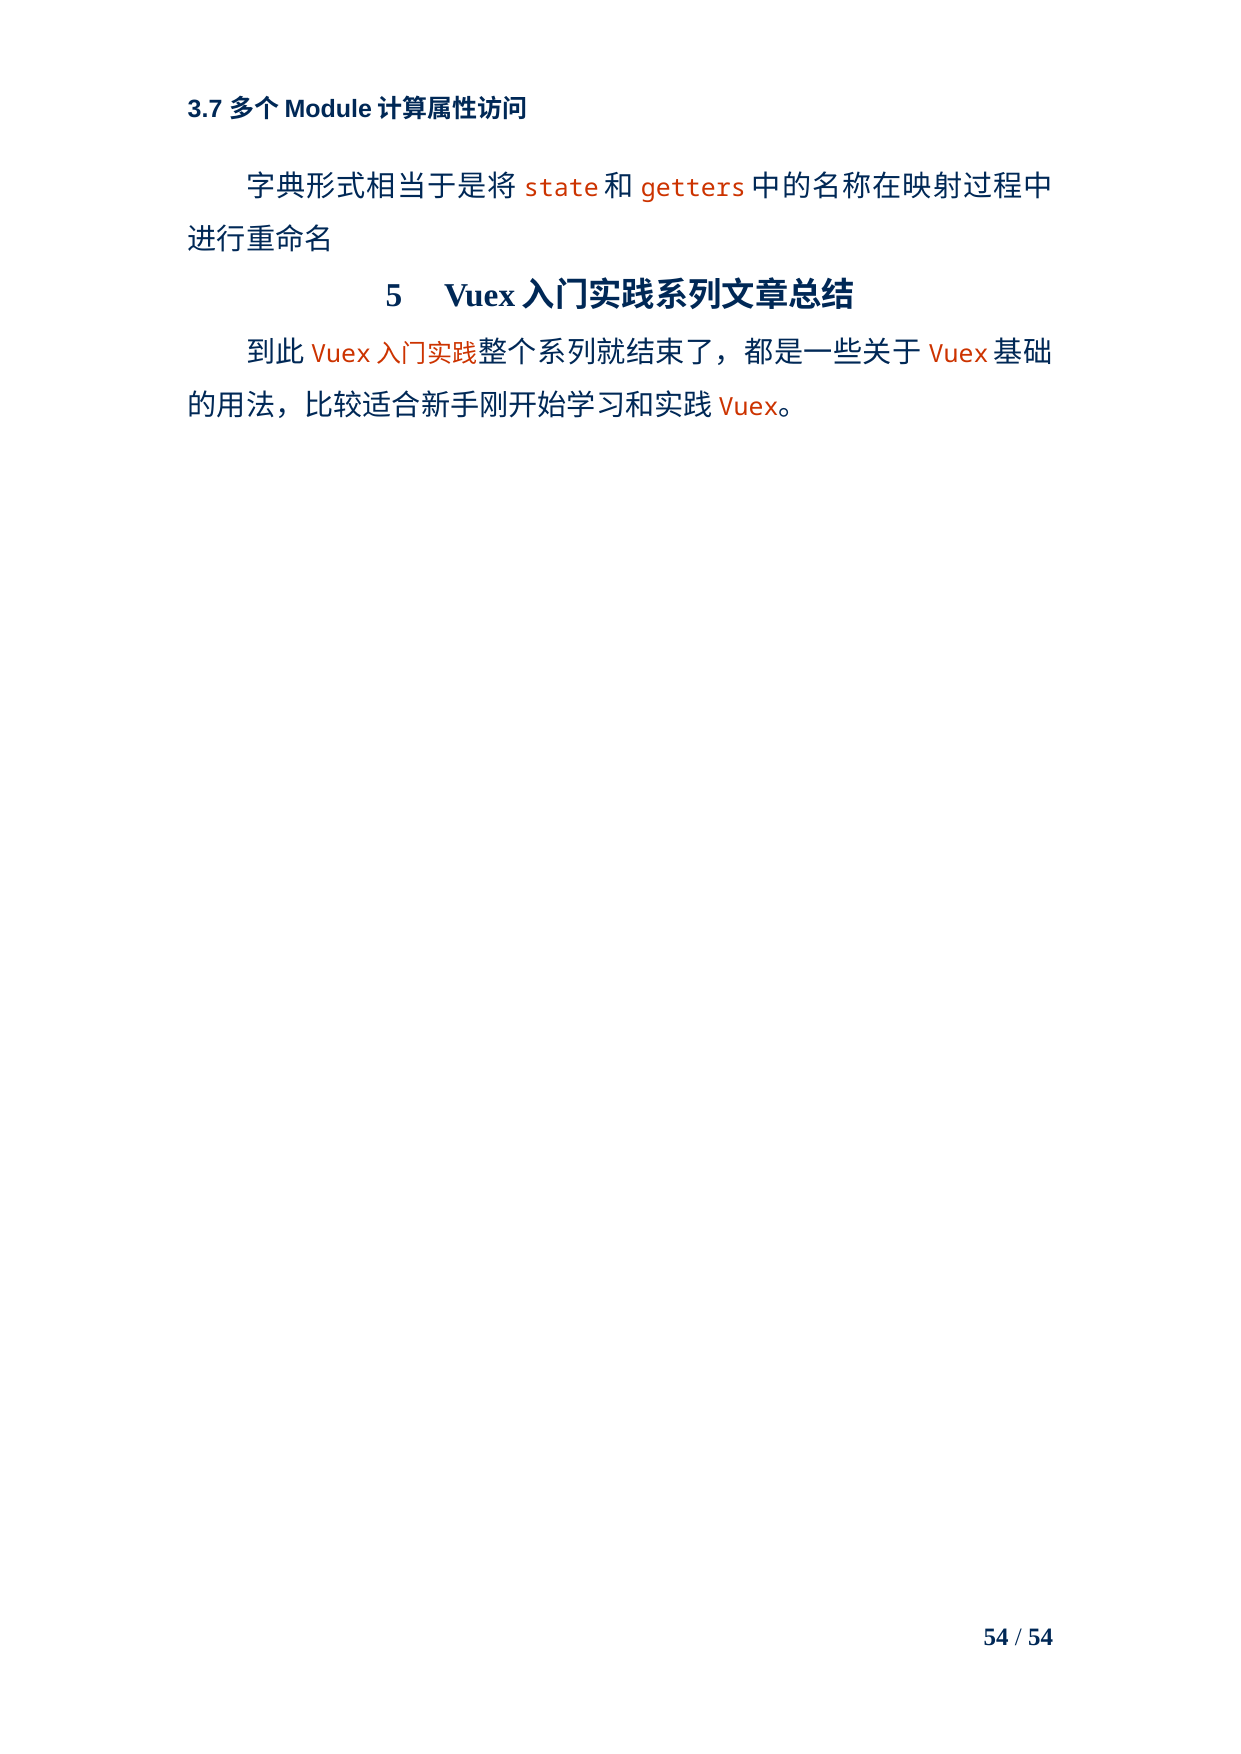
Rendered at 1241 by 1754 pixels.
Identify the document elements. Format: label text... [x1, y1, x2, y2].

text 到此Vuex入门实践整个系列就结束了，都是一些关于Vuex基础的用法，比较适合新手刚开始学习和实践Vuex。 [187, 328, 1053, 423]
text 字典形式相当于是将state和getters中的名称在映射过程中进行重命名 [187, 163, 1053, 258]
subtitle Vuex入门实践系列文章总结 [187, 268, 1053, 316]
